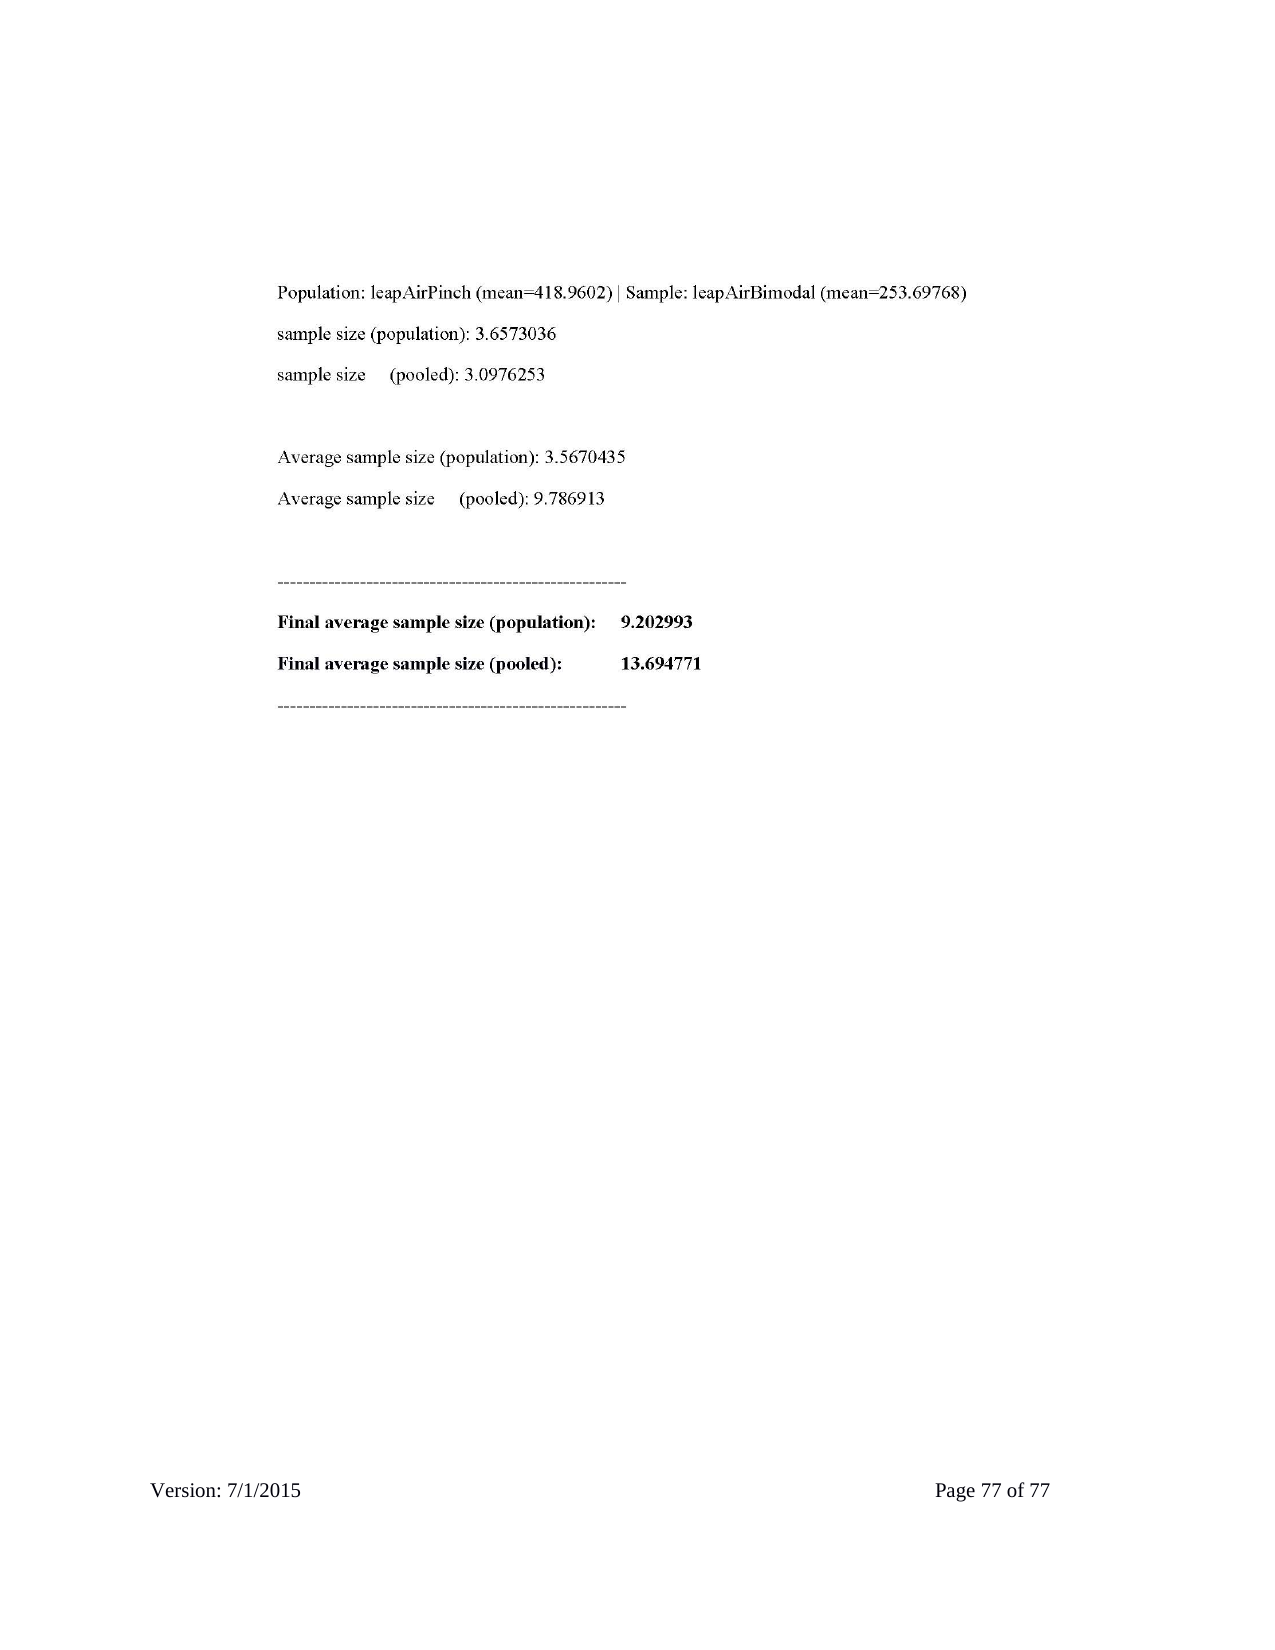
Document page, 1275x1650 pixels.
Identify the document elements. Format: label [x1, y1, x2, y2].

picture [187, 150, 1161, 1411]
